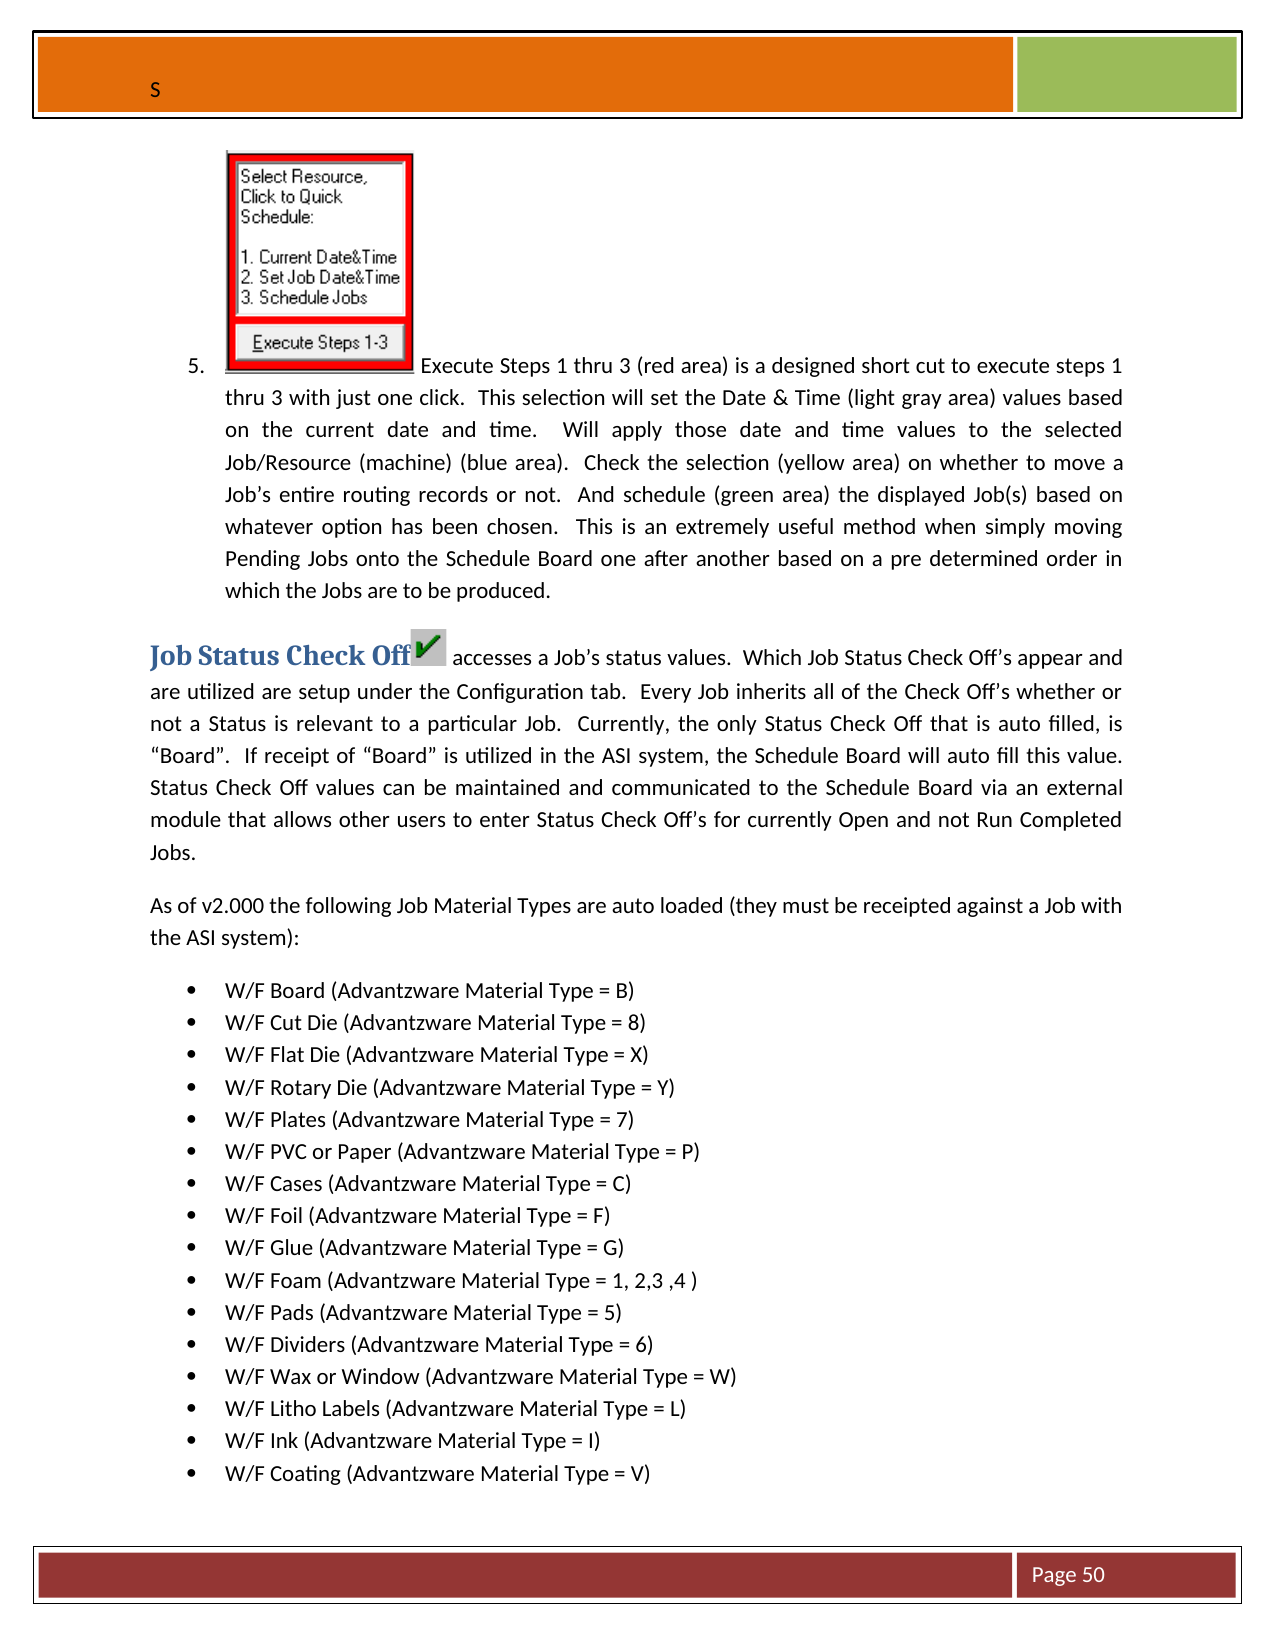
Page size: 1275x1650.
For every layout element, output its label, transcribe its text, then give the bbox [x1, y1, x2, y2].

list W/F Plates (Advantzware Material Type = 7) [187, 1105, 1125, 1133]
list Execute Steps 1 thru 3 (red area) is a designed short cut to execute steps 1 thru 3 with just one click. This selection will set the Date & Time (light gray area) values based on the current date and time. Will apply those date and time values to the selected Job/Resource (machine) (blue area). Check the selection (yellow area) on whether to move a Job’s entire routing records or not. And schedule (green area) the displayed Job(s) based on whatever option has been chosen. This is an extremely useful method when simply moving Pending Jobs onto the Schedule Board one after another based on a pre determined order in which the Jobs are to be produced. [187, 150, 1125, 604]
picture [225, 150, 415, 374]
list W/F Rotary Die (Advantzware Material Type = Y) [187, 1073, 1125, 1101]
list W/F PVC or Paper (Advantzware Material Type = P) [187, 1137, 1125, 1165]
list W/F Pads (Advantzware Material Type = 5) [187, 1298, 1125, 1326]
text As of v2.000 the following Job Material Types are auto loaded (they must be receipted against a Job with the ASI system): [150, 891, 1125, 951]
list W/F Coating (Advantzware Material Type = V) [187, 1459, 1125, 1487]
list W/F Glue (Advantzware Material Type = G) [187, 1233, 1125, 1262]
list W/F Foam (Advantzware Material Type = 1, 2,3 ,4 ) [187, 1266, 1125, 1294]
list W/F Foil (Advantzware Material Type = F) [187, 1201, 1125, 1229]
list W/F Cut Die (Advantzware Material Type = 8) [187, 1008, 1125, 1036]
list W/F Dividers (Advantzware Material Type = 6) [187, 1330, 1125, 1358]
list W/F Board (Advantzware Material Type = B) [187, 976, 1125, 1004]
list W/F Wax or Window (Advantzware Material Type = W) [187, 1362, 1125, 1390]
list W/F Cases (Advantzware Material Type = C) [187, 1169, 1125, 1197]
list W/F Litho Labels (Advantzware Material Type = L) [187, 1394, 1125, 1422]
list W/F Ink (Advantzware Material Type = I) [187, 1427, 1125, 1455]
text Job Status Check Off accesses a Job’s status values. Which Job Status Check Off’s appear and are utilized are setup under the Configuration tab. Every Job inherits all of the Check Off’s whether or not a Status is relevant to a particular Job. Currently, the only Status Check Off that is auto filled, is “Board”. If receipt of “Board” is utilized in the ASI system, the Schedule Board will auto fill this value. Status Check Off values can be maintained and communicated to the Schedule Board via an external module that allows other users to enter Status Check Off’s for currently Open and not Run Completed Jobs. [150, 629, 1125, 866]
picture [410, 629, 447, 666]
list W/F Flat Die (Advantzware Material Type = X) [187, 1040, 1125, 1068]
